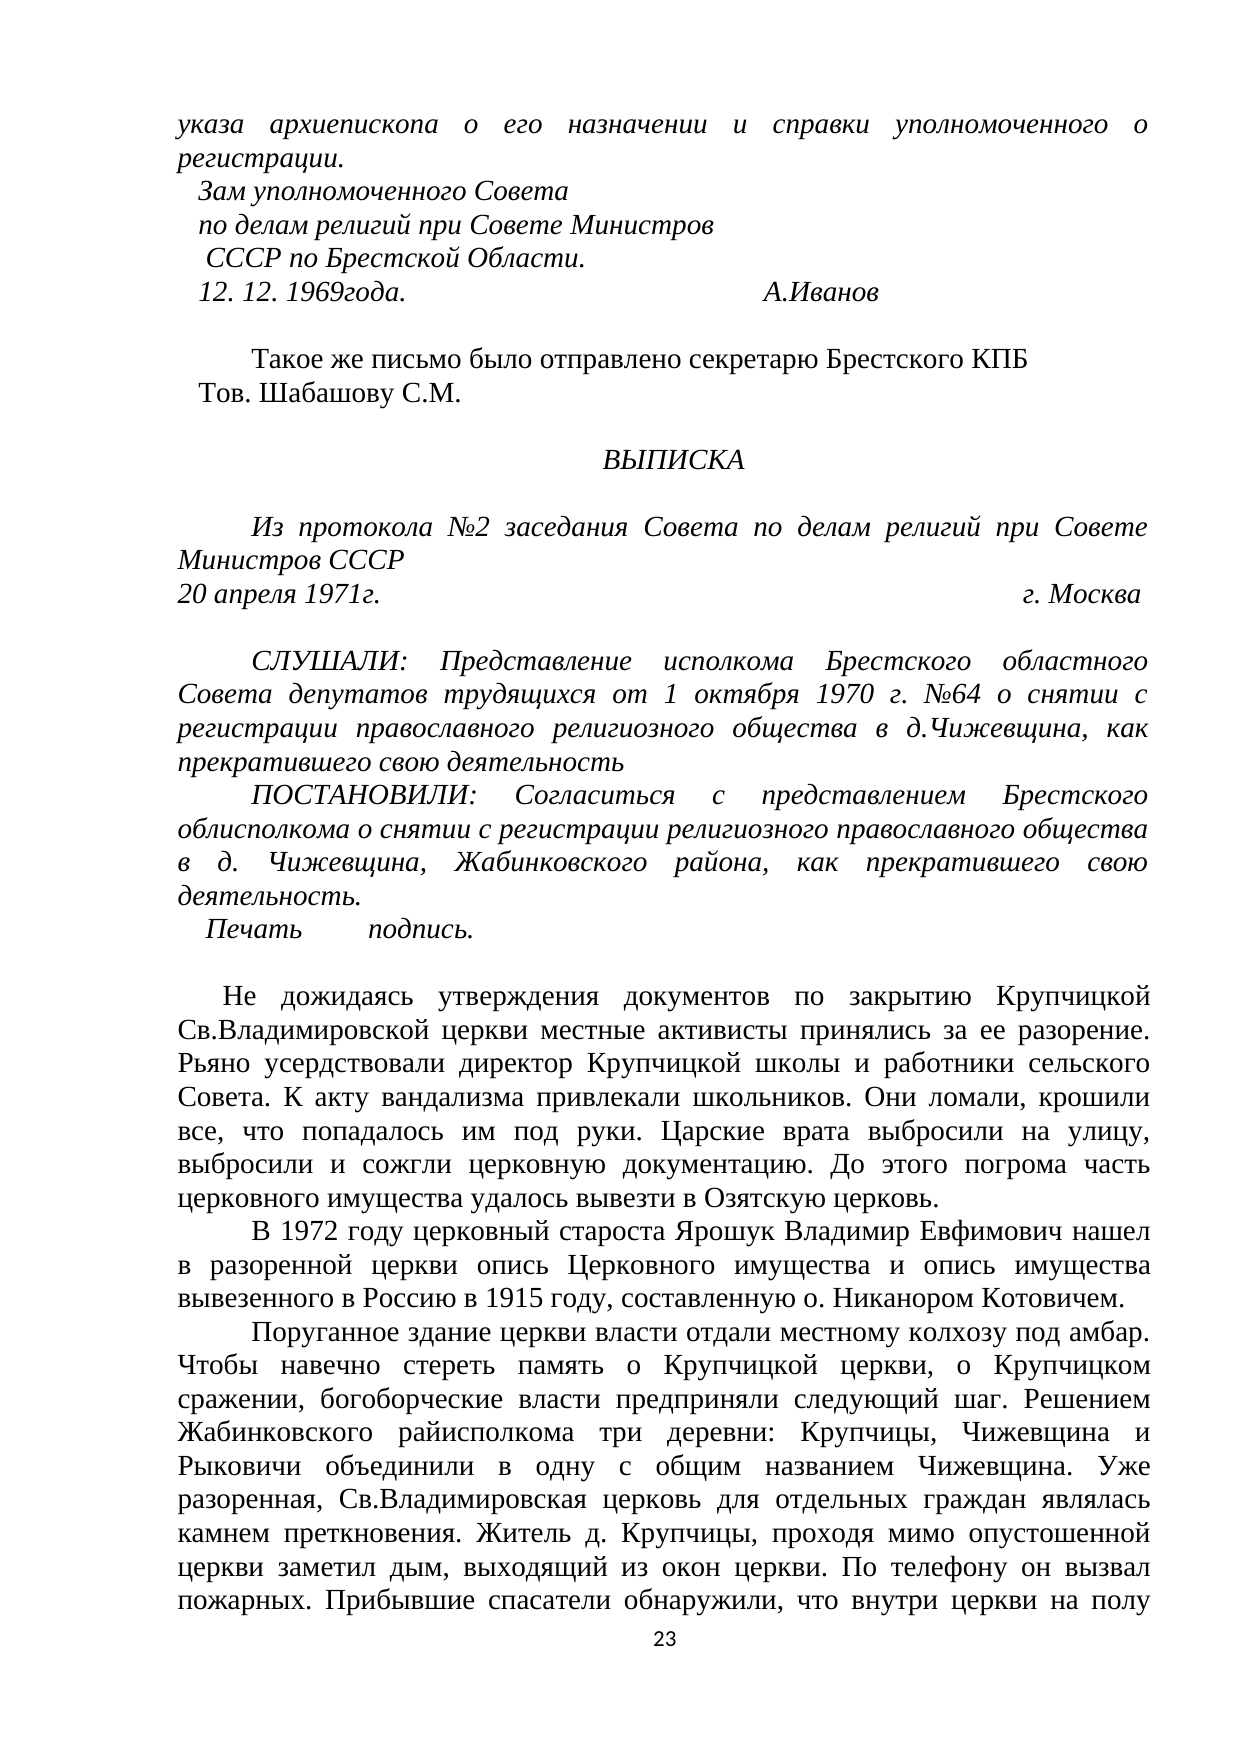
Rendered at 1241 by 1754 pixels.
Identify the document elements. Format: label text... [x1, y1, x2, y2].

text 12. 12. 1969года. А.Иванов [177, 274, 1152, 308]
text ПОСТАНОВИЛИ: Согласиться с представлением Брестского облисполкома о снятии с регистрации религиозного православного общества в д. Чижевщина, Жабинковского района, как прекратившего свою деятельность. [177, 777, 1152, 911]
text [177, 1314, 1152, 1616]
text В 1972 году церковный староста Ярошук Владимир Евфимович нашел в разоренной церкви опись Церковного имущества и опись имущества вывезенного в Россию в 1915 году, составленную о. Никанором Котовичем. [177, 1213, 1152, 1314]
text 20 апреля 1971г. г. Москва [177, 576, 1152, 609]
text Не дожидаясь утверждения документов по закрытию Крупчицкой Св.Владимировской церкви местные активисты принялись за ее разорение. Рьяно усердствовали директор Крупчицкой школы и работники сельского Совета. К акту вандализма привлекали школьников. Они ломали, крошили все, что попадалось им под руки. Царские врата выбросили на улицу, выбросили и сожгли церковную документацию. До этого погрома часть церковного имущества удалось вывезти в Озятскую церковь. [177, 978, 1152, 1213]
text Такое же письмо было отправлено секретарю Брестского КПБ [177, 341, 1152, 375]
text Тов. Шабашову С.М. [177, 375, 1152, 408]
text ВЫПИСКА [177, 442, 1152, 475]
text СЛУШАЛИ: Представление исполкома Брестского областного Совета депутатов трудящихся от 1 октября 1970 г. №64 о снятии с регистрации православного религиозного общества в д.Чижевщина, как прекратившего свою деятельность [177, 643, 1152, 777]
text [177, 106, 1152, 173]
text Из протокола №2 заседания Совета по делам религий при Совете Министров СССР [177, 509, 1152, 576]
text Печать подпись. [177, 911, 1152, 945]
text СССР по Брестской Области. [177, 241, 1152, 274]
text по делам религий при Совете Министров [177, 207, 1152, 241]
text Зам уполномоченного Совета [177, 173, 1152, 207]
